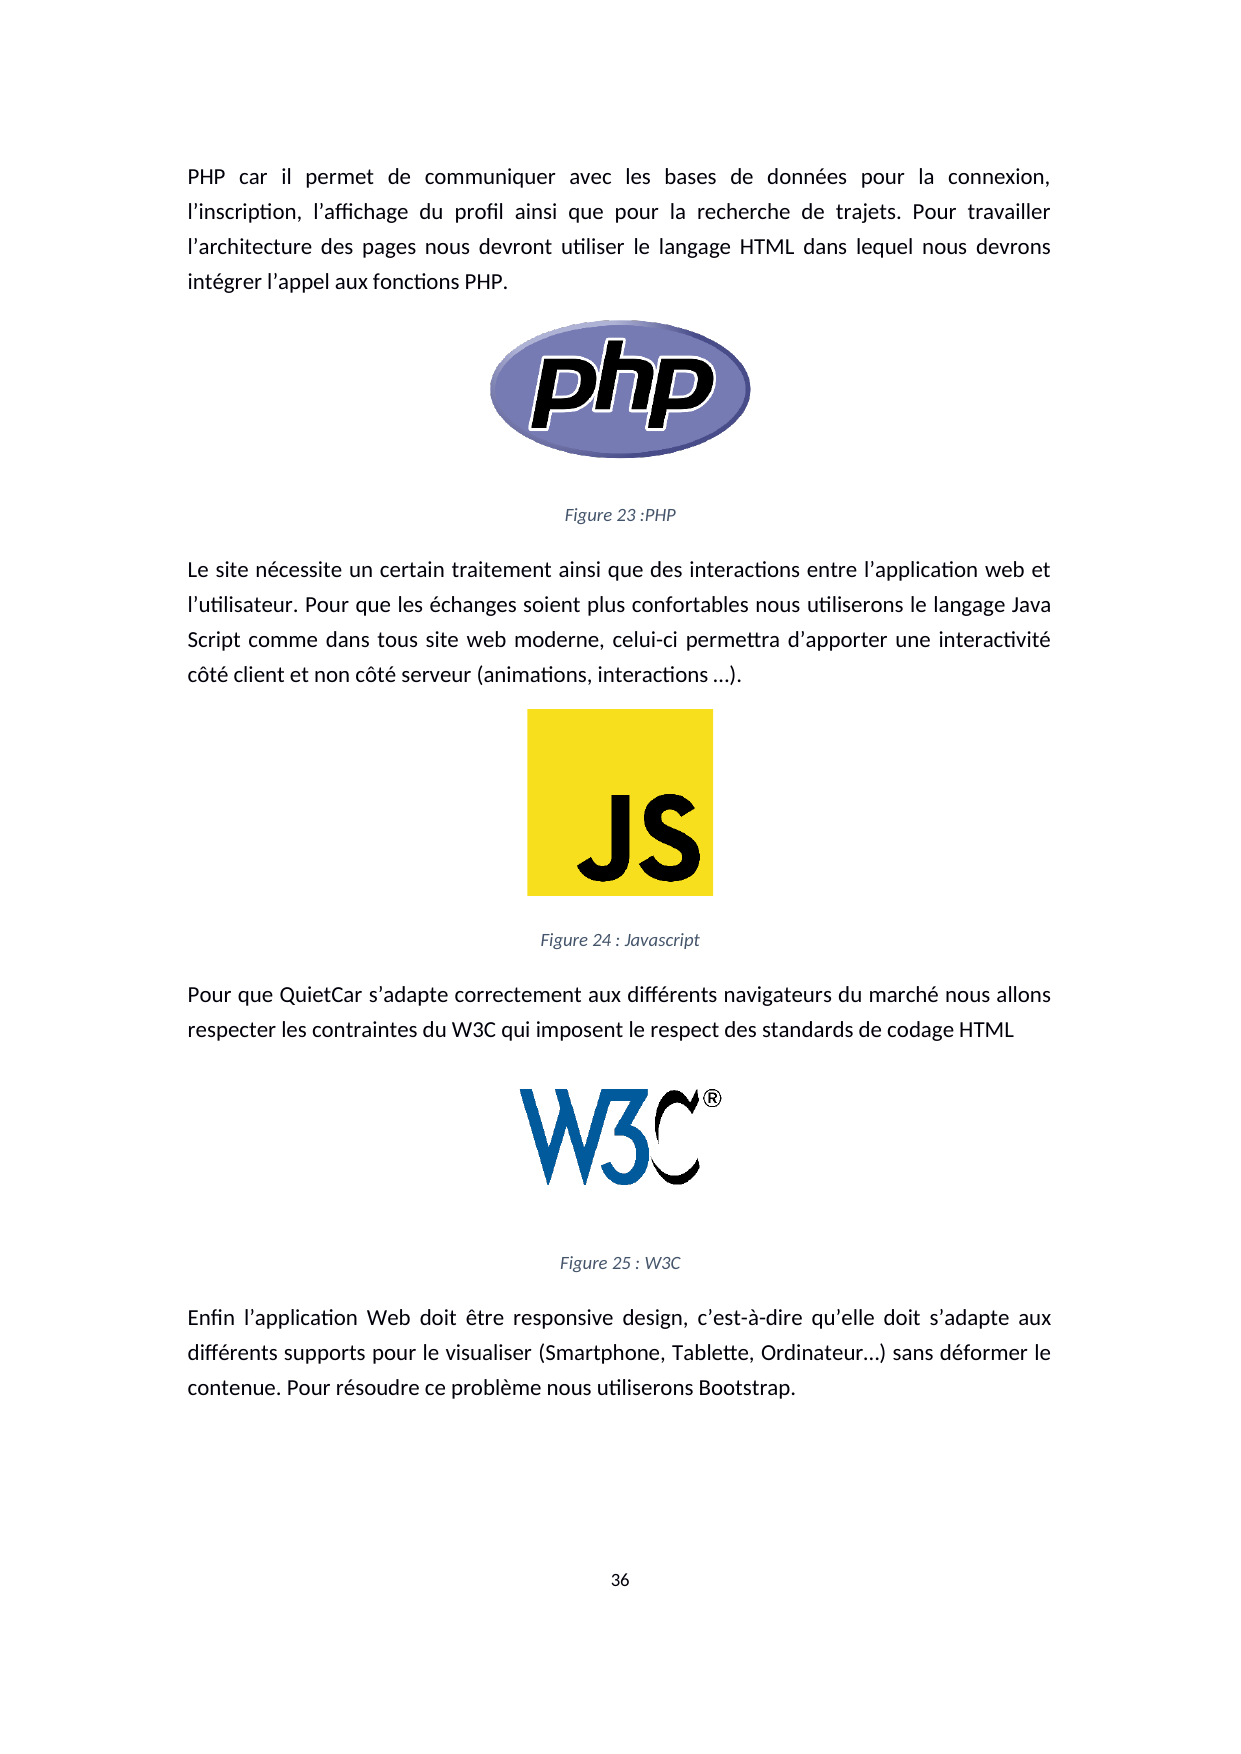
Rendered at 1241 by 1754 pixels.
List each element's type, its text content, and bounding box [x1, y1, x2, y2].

picture [527, 709, 714, 896]
text Le site nécessite un certain traitement ainsi que des interactions entre l’application web et l’utilisateur. Pour que les échanges soient plus confortables nous utiliserons le langage Java Script comme dans tous site web moderne, celui-ci permettra d’apporter une interactivité côté client et non côté serveur (animations, interactions …). [187, 553, 1053, 691]
picture [514, 1064, 726, 1209]
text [187, 160, 1053, 298]
picture [486, 316, 754, 462]
text Pour que QuietCar s’adapte correctement aux différents navigateurs du marché nous allons respecter les contraintes du W3C qui imposent le respect des standards de codage HTML [187, 978, 1053, 1046]
text Enfin l’application Web doit être responsive design, c’est-à-dire qu’elle doit s’adapte aux différents supports pour le visualiser (Smartphone, Tablette, Ordinateur…) sans déformer le contenue. Pour résoudre ce problème nous utiliserons Bootstrap. [187, 1301, 1053, 1404]
